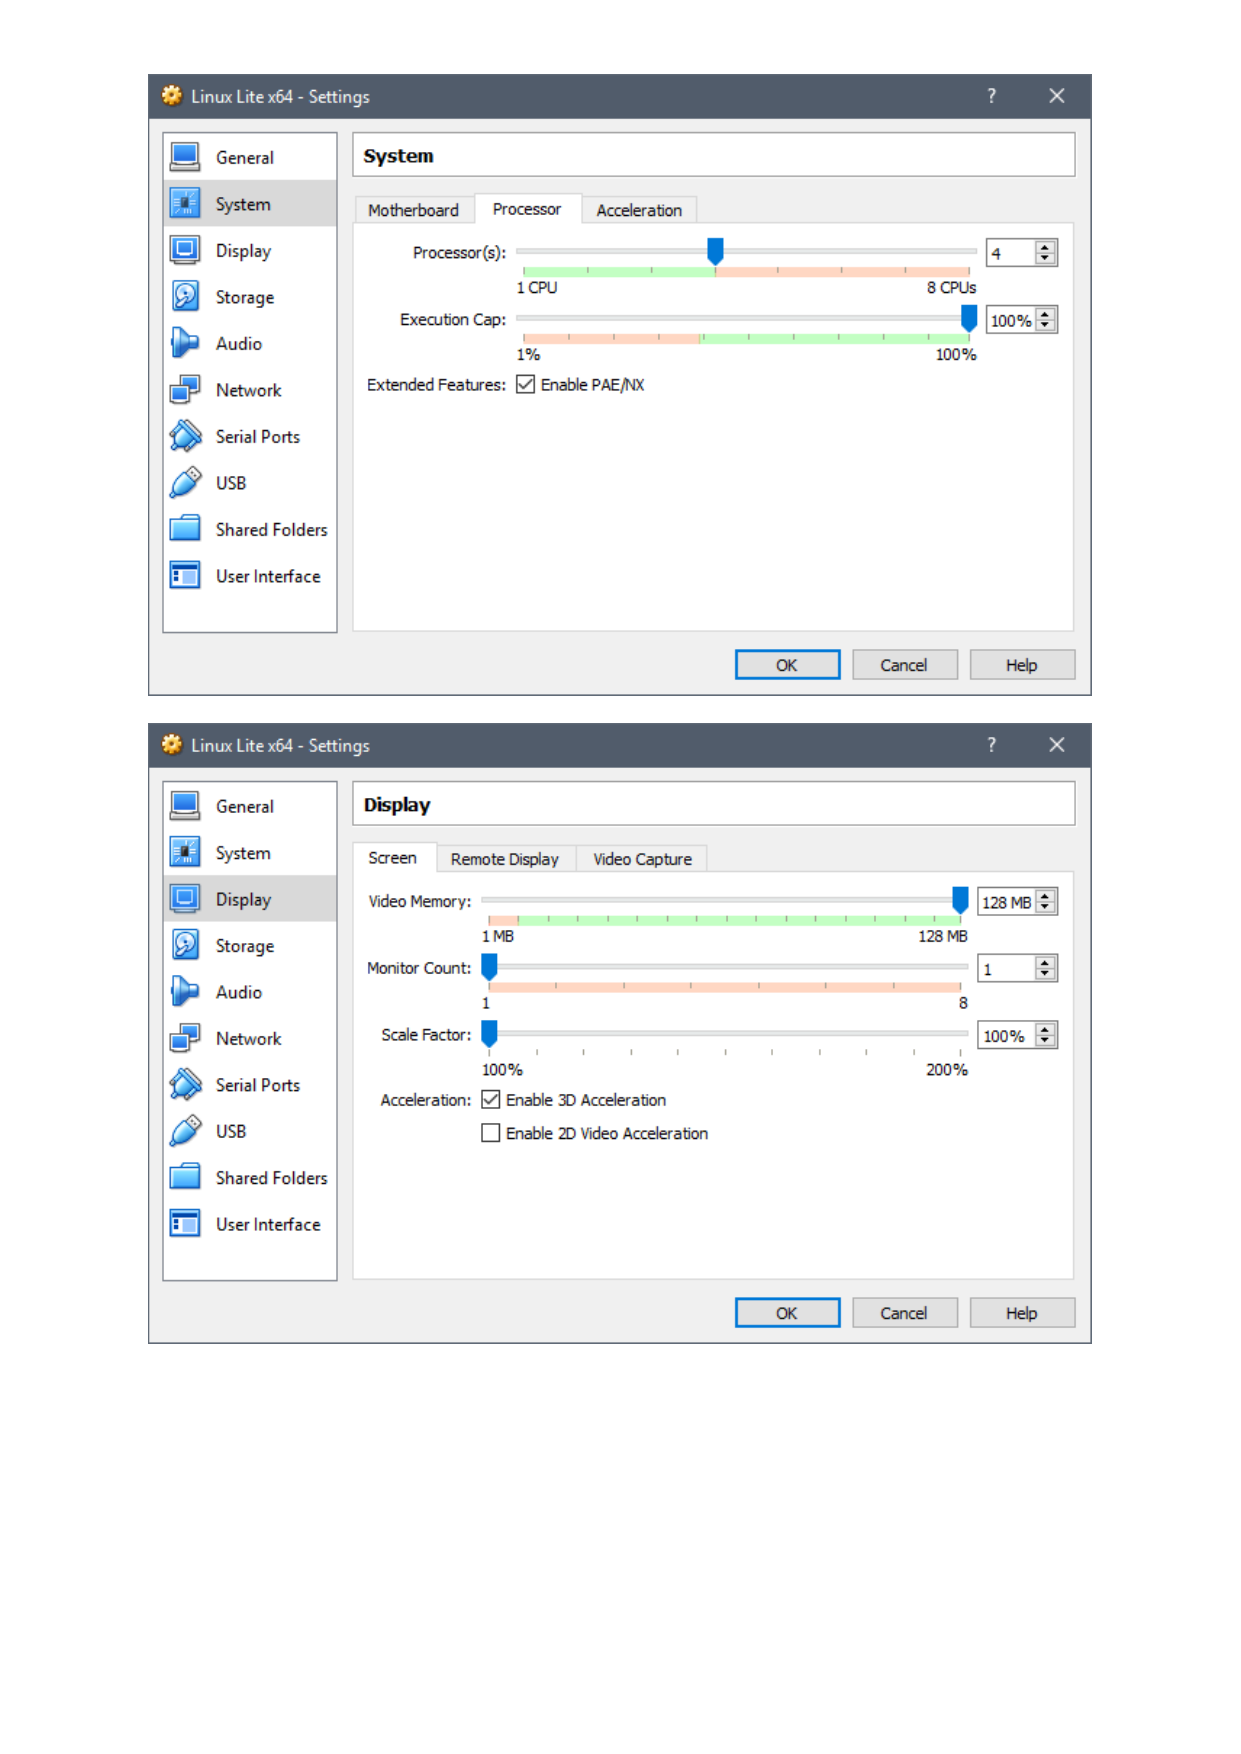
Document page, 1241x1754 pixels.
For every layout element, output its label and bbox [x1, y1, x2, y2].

picture [148, 74, 1092, 696]
picture [148, 723, 1092, 1344]
